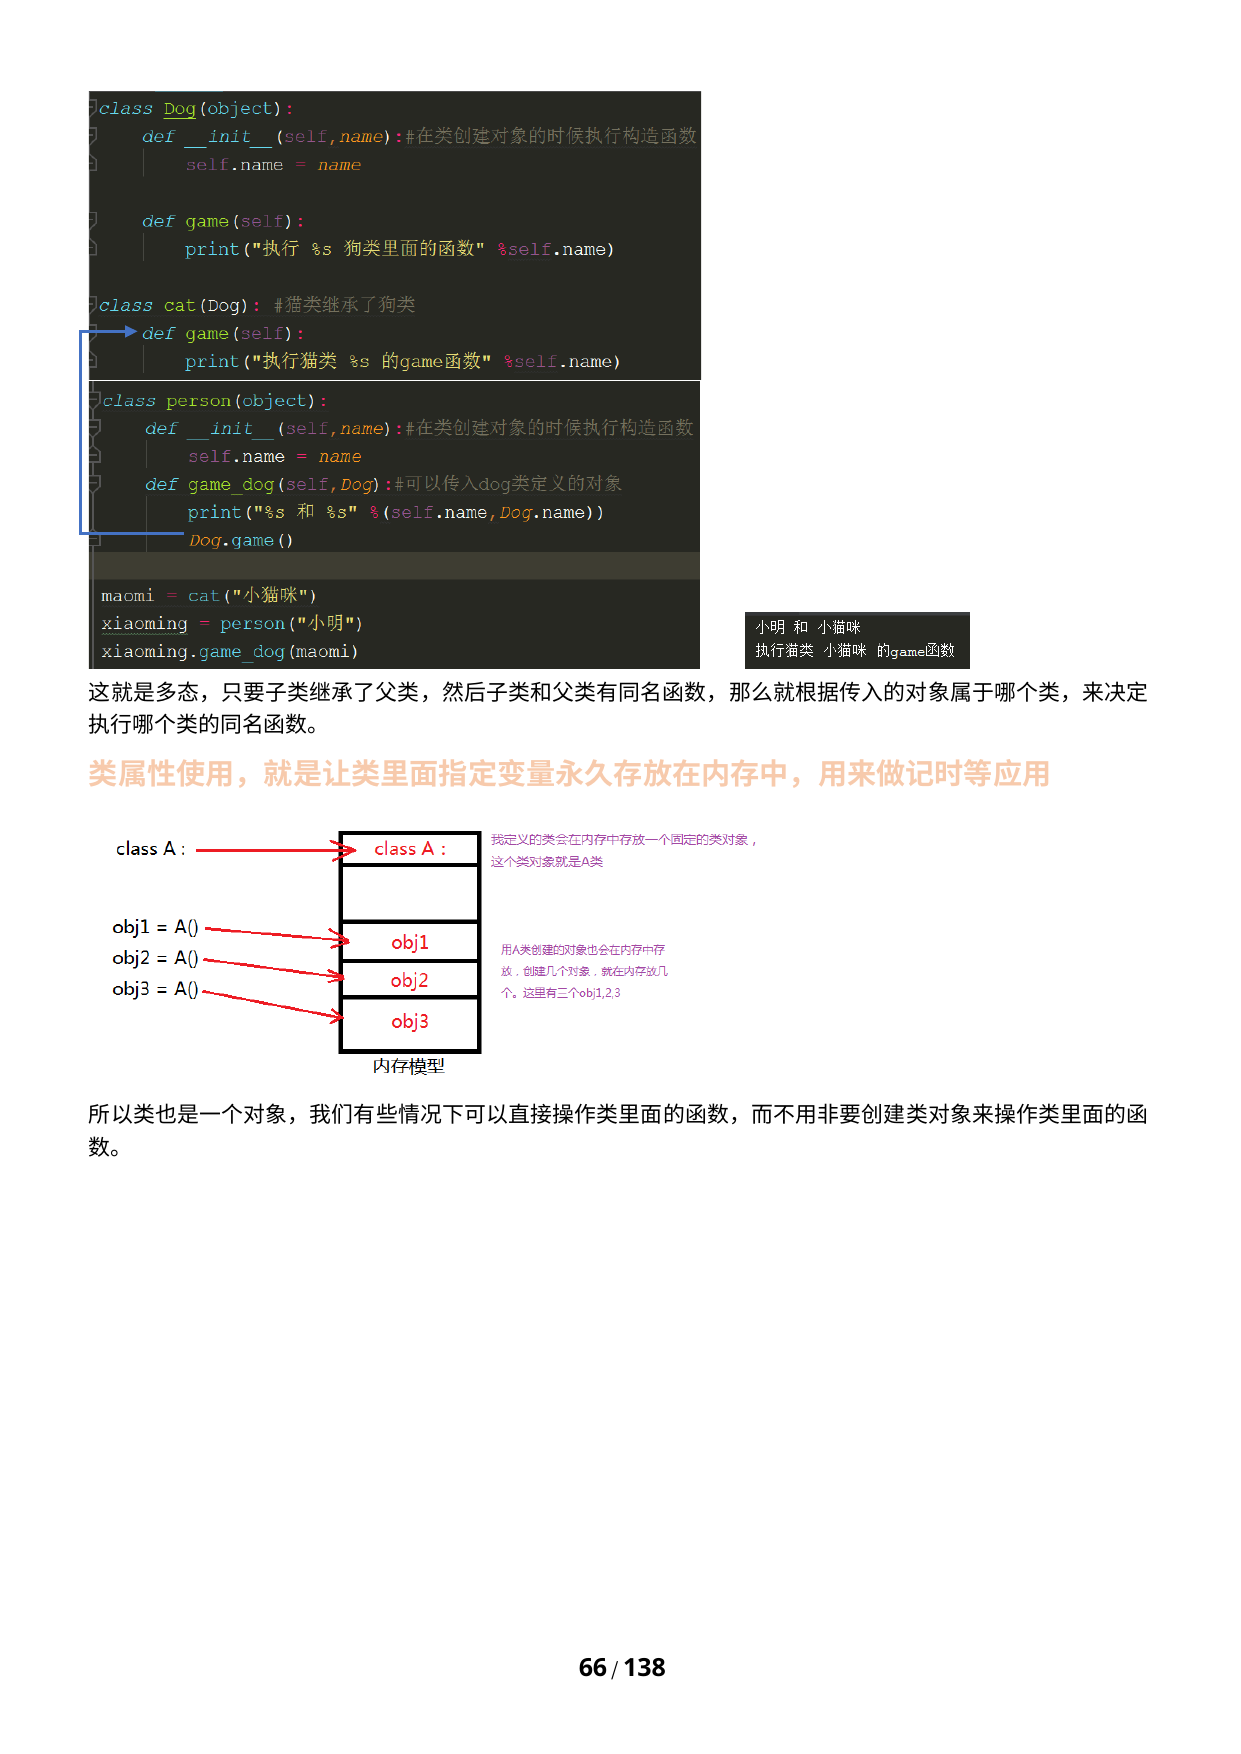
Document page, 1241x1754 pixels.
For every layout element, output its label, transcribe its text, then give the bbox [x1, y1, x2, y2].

picture [88, 810, 779, 1091]
text 类属性使用，就是让类里面指定变量永久存放在内存中，用来做记时等应用 [89, 739, 1152, 804]
picture [88, 381, 700, 669]
text 所以类也是一个对象，我们有些情况下可以直接操作类里面的函数，而不用非要创建类对象来操作类里面的函数。 [89, 1097, 1152, 1162]
picture [88, 91, 702, 380]
text 这就是多态，只要子类继承了父类，然后子类和父类有同名函数，那么就根据传入的对象属于哪个类，来决定执行哪个类的同名函数。 [89, 674, 1152, 739]
picture [745, 612, 970, 669]
